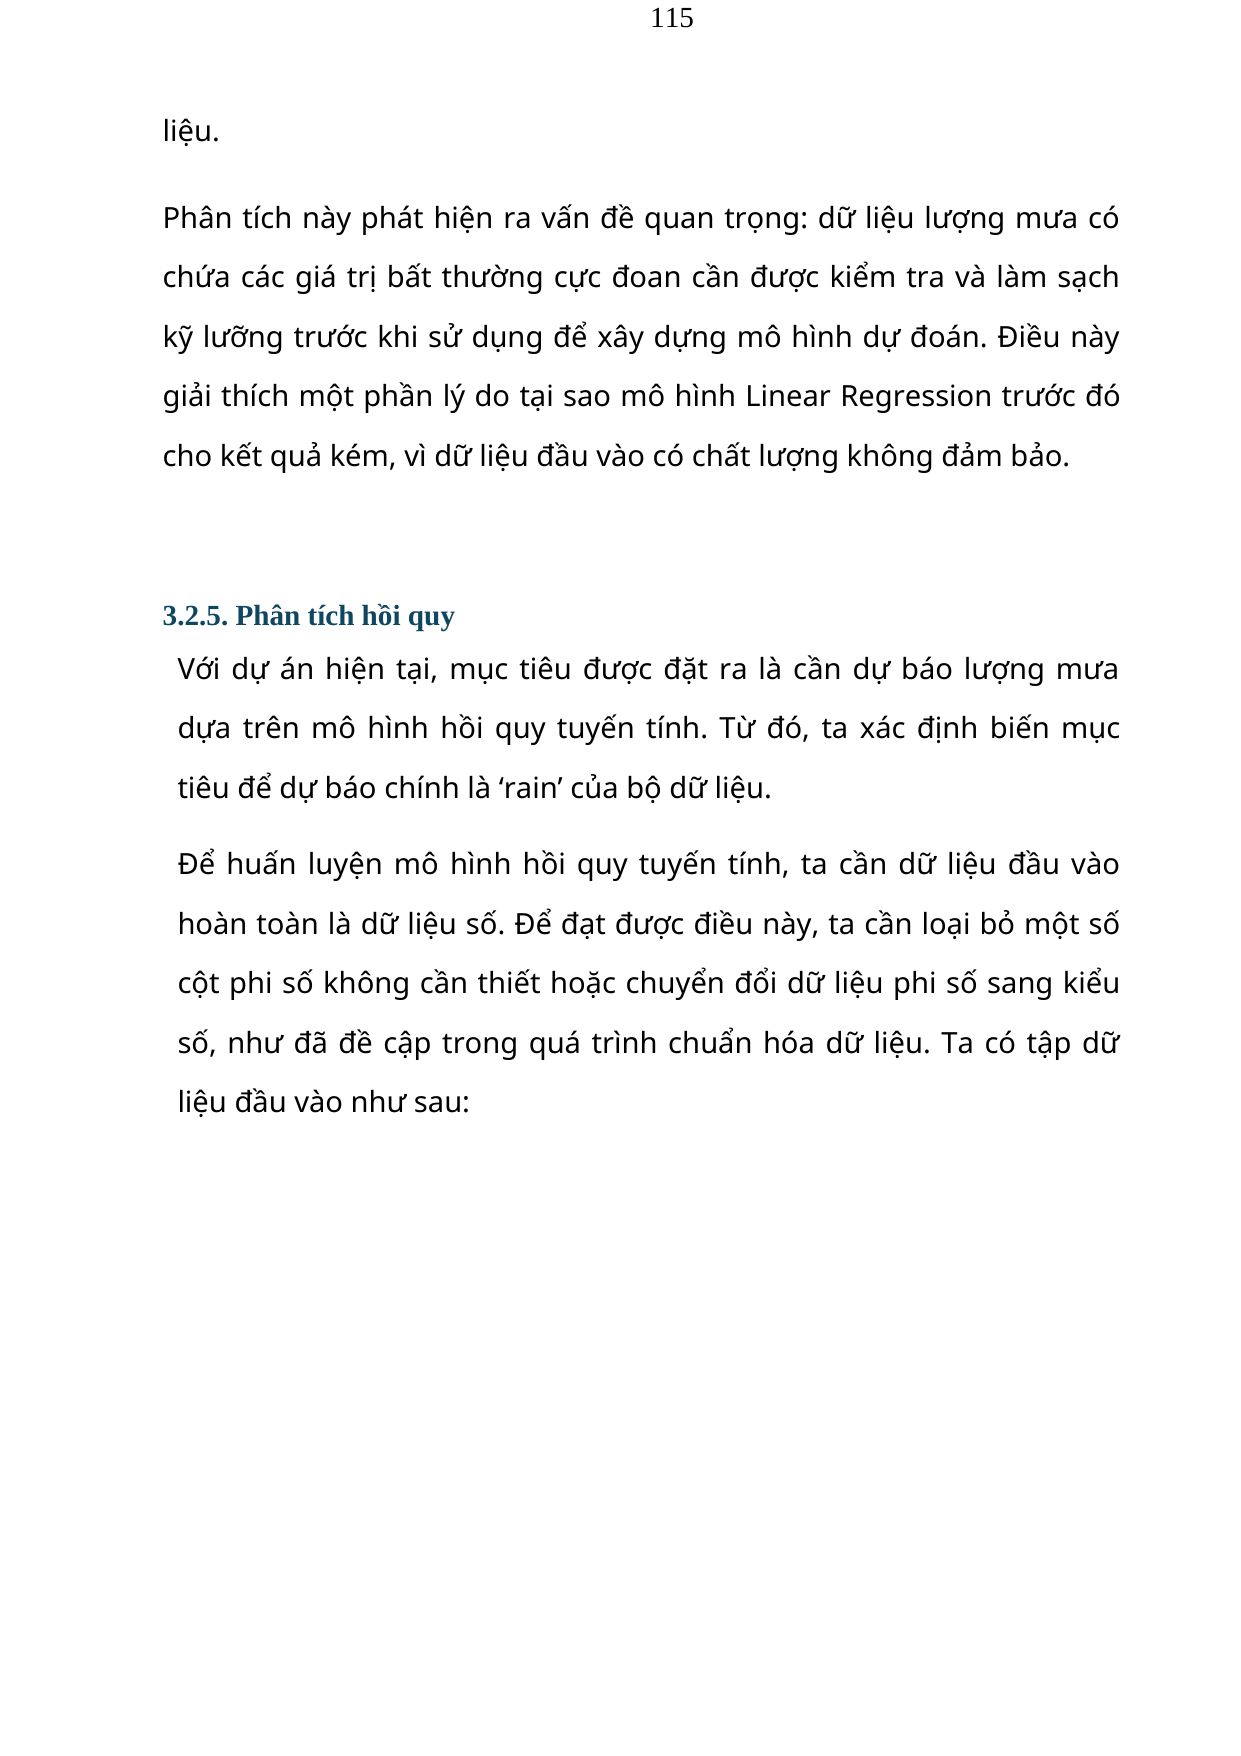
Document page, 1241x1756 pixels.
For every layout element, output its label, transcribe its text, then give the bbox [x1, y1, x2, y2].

subtitle 3.2.5. Phân tích hồi quy [162, 598, 1181, 631]
text Phân tích này phát hiện ra vấn đề quan trọng: dữ liệu lượng mưa có chứa các giá trị bất thường cực đoan cần được kiểm tra và làm sạch kỹ lưỡng trước khi sử dụng để xây dựng mô hình dự đoán. Điều này giải thích một phần lý do tại sao mô hình Linear Regression trước đó cho kết quả kém, vì dữ liệu đầu vào có chất lượng không đảm bảo. [162, 197, 1122, 475]
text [162, 110, 1122, 150]
text Để huấn luyện mô hình hồi quy tuyến tính, ta cần dữ liệu đầu vào hoàn toàn là dữ liệu số. Để đạt được điều này, ta cần loại bỏ một số cột phi số không cần thiết hoặc chuyển đổi dữ liệu phi số sang kiểu số, như đã đề cập trong quá trình chuẩn hóa dữ liệu. Ta có tập dữ liệu đầu vào như sau: [177, 843, 1122, 1121]
text Với dự án hiện tại, mục tiêu được đặt ra là cần dự báo lượng mưa dựa trên mô hình hồi quy tuyến tính. Từ đó, ta xác định biến mục tiêu để dự báo chính là ‘rain’ của bộ dữ liệu. [177, 648, 1122, 807]
